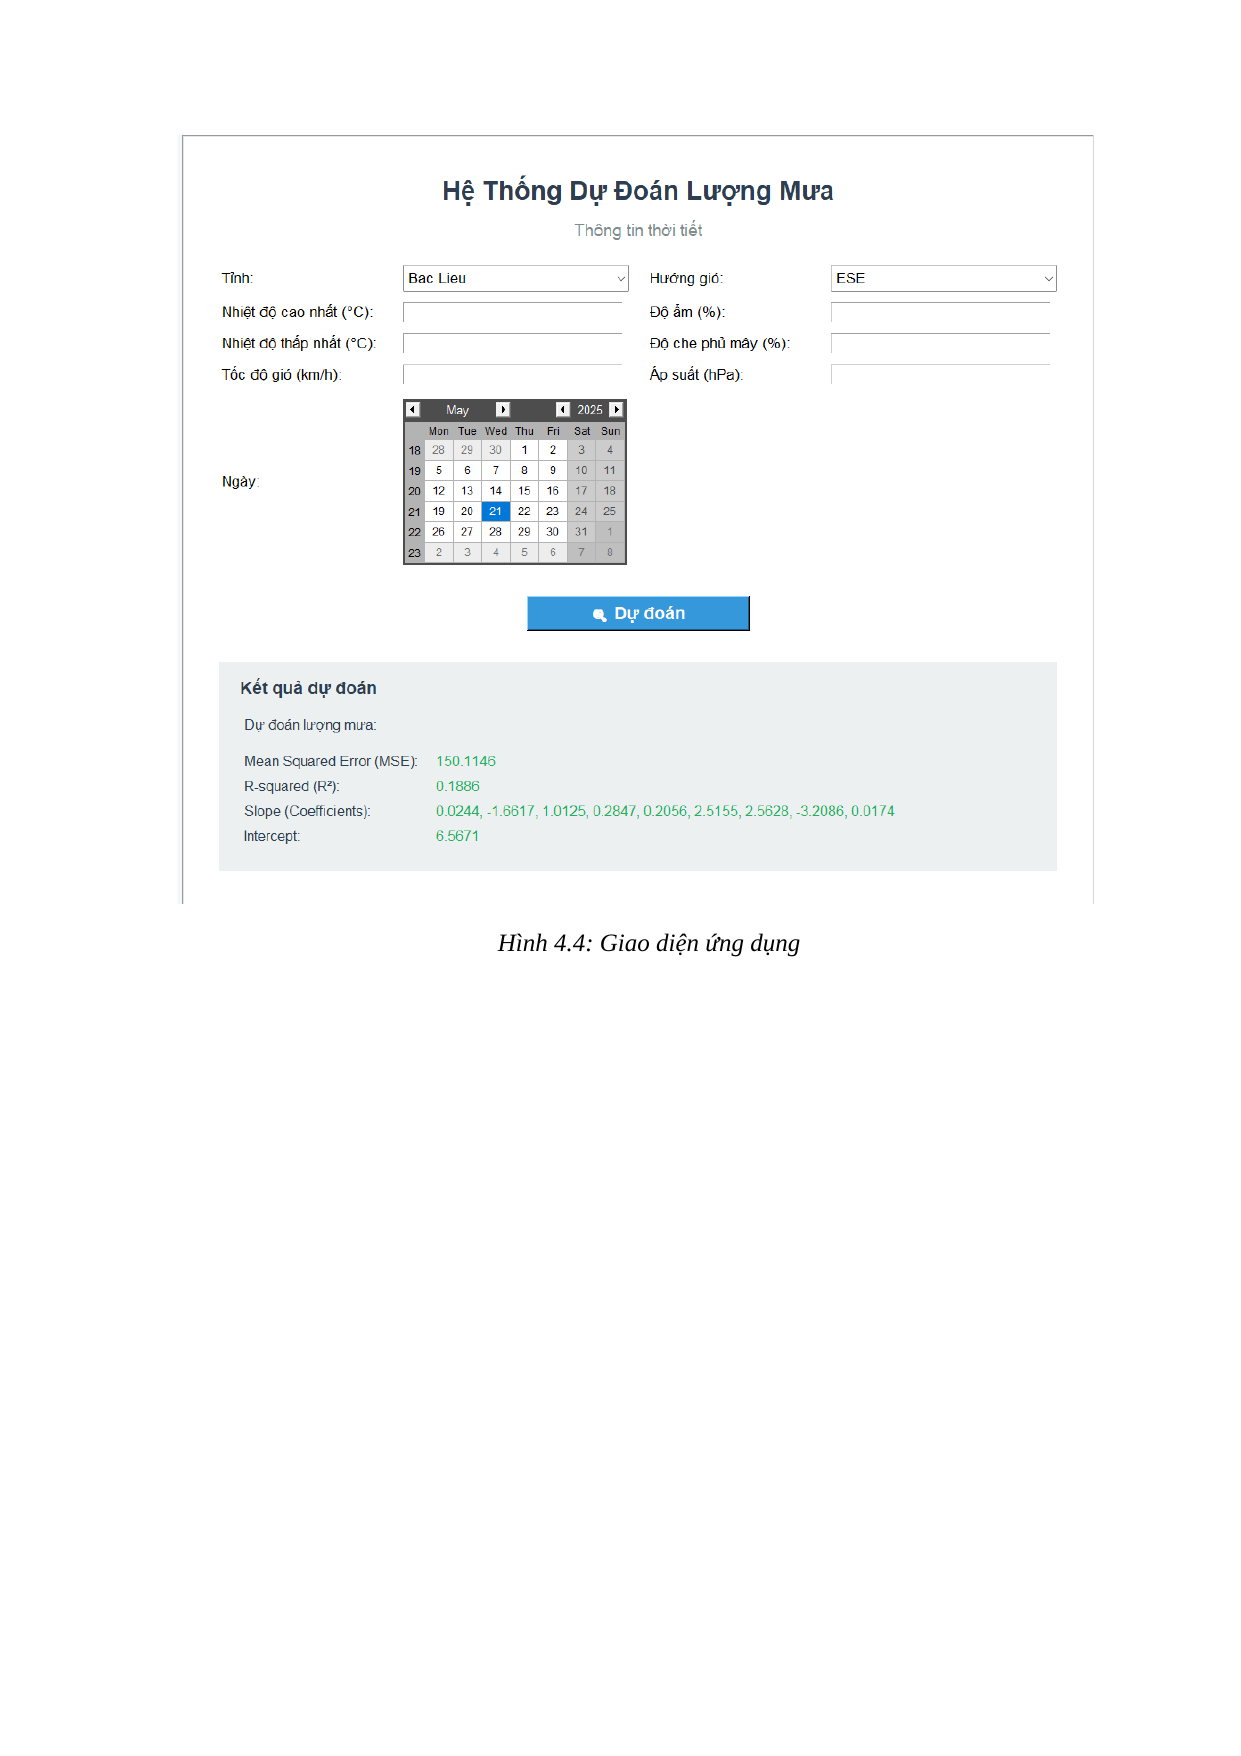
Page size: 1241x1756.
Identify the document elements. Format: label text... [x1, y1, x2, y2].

picture [177, 135, 1094, 904]
